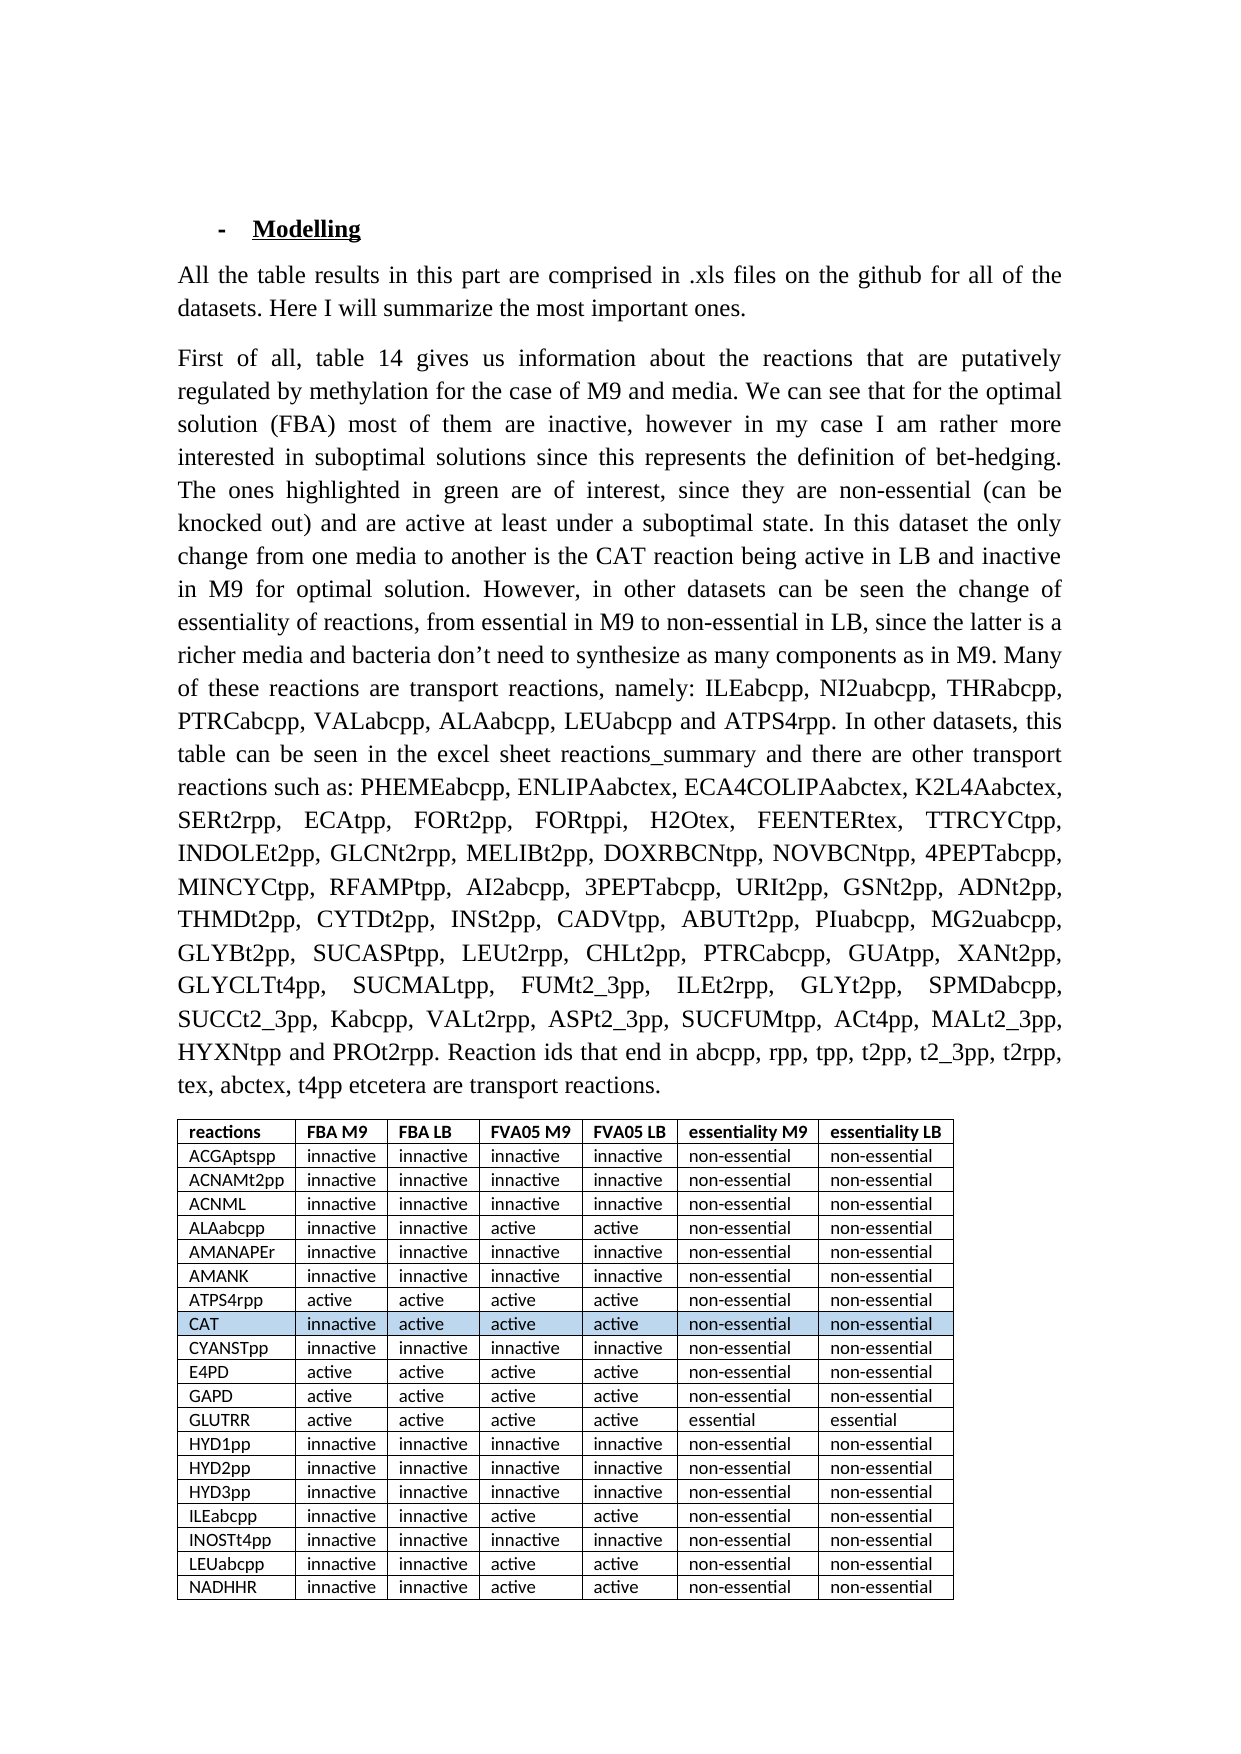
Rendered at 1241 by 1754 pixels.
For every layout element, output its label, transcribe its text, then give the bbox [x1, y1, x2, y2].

table_cell innactive [480, 1144, 582, 1167]
table_cell active [388, 1312, 479, 1335]
table_cell innactive [583, 1528, 677, 1551]
table_cell active [583, 1552, 677, 1574]
table_cell innactive [388, 1480, 479, 1503]
table_cell HYD3pp [178, 1480, 295, 1503]
table_cell non-essential [678, 1456, 818, 1479]
table_cell non-essential [678, 1168, 818, 1191]
table_cell innactive [388, 1240, 479, 1263]
table_cell active [296, 1360, 387, 1383]
table_cell active [583, 1504, 677, 1527]
table_cell innactive [388, 1456, 479, 1479]
table_cell non-essential [819, 1168, 953, 1191]
table_cell non-essential [819, 1480, 953, 1503]
table_cell active [583, 1384, 677, 1407]
table_cell active [296, 1384, 387, 1407]
table_cell CAT [178, 1312, 295, 1335]
table_cell GLUTRR [178, 1408, 295, 1431]
table_header FVA05 LB [583, 1120, 677, 1143]
table_cell AMANAPEr [178, 1240, 295, 1263]
table_cell active [583, 1288, 677, 1311]
table_cell non-essential [819, 1288, 953, 1311]
table_cell AMANK [178, 1264, 295, 1287]
table_cell non-essential [678, 1504, 818, 1527]
table_cell non-essential [678, 1144, 818, 1167]
table_cell ILEabcpp [178, 1504, 295, 1527]
table_cell innactive [296, 1216, 387, 1239]
table_cell non-essential [819, 1552, 953, 1574]
table_cell innactive [583, 1144, 677, 1167]
table_cell innactive [480, 1168, 582, 1191]
table_cell non-essential [819, 1528, 953, 1551]
table_cell innactive [388, 1216, 479, 1239]
table_cell ACNML [178, 1192, 295, 1215]
table_cell innactive [480, 1432, 582, 1455]
table_header essentiality M9 [678, 1120, 818, 1143]
table_cell non-essential [678, 1336, 818, 1359]
table_cell LEUabcpp [178, 1552, 295, 1574]
table_cell non-essential [678, 1528, 818, 1551]
table_cell innactive [583, 1264, 677, 1287]
table_cell non-essential [819, 1384, 953, 1407]
table_cell innactive [480, 1240, 582, 1263]
table_cell innactive [296, 1192, 387, 1215]
table_cell active [583, 1576, 677, 1598]
table_cell innactive [388, 1432, 479, 1455]
table_cell non-essential [819, 1576, 953, 1598]
table_cell active [480, 1312, 582, 1335]
table_header reactions [178, 1120, 295, 1143]
table_cell active [583, 1360, 677, 1383]
table_cell ALAabcpp [178, 1216, 295, 1239]
table_cell active [583, 1216, 677, 1239]
table_cell innactive [388, 1504, 479, 1527]
list Modelling [215, 214, 1063, 244]
table_cell ACNAMt2pp [178, 1168, 295, 1191]
table_cell innactive [296, 1312, 387, 1335]
table_cell innactive [583, 1192, 677, 1215]
table_header FVA05 M9 [480, 1120, 582, 1143]
table_header FBA LB [388, 1120, 479, 1143]
table_cell innactive [388, 1336, 479, 1359]
table_cell innactive [388, 1264, 479, 1287]
table_cell innactive [583, 1480, 677, 1503]
table_cell non-essential [819, 1264, 953, 1287]
table_cell non-essential [678, 1264, 818, 1287]
table_cell INOSTt4pp [178, 1528, 295, 1551]
table_cell non-essential [819, 1192, 953, 1215]
table_cell innactive [296, 1576, 387, 1598]
table_cell innactive [296, 1432, 387, 1455]
table_cell innactive [296, 1504, 387, 1527]
table_cell non-essential [678, 1192, 818, 1215]
table_cell innactive [296, 1336, 387, 1359]
table_cell innactive [480, 1528, 582, 1551]
table_cell innactive [480, 1264, 582, 1287]
table_cell non-essential [819, 1504, 953, 1527]
table_cell HYD2pp [178, 1456, 295, 1479]
table_cell active [480, 1216, 582, 1239]
table_cell non-essential [678, 1312, 818, 1335]
table_cell innactive [388, 1192, 479, 1215]
table_cell innactive [583, 1240, 677, 1263]
table_cell active [480, 1384, 582, 1407]
table_cell innactive [296, 1264, 387, 1287]
table_header essentiality LB [819, 1120, 953, 1143]
table_cell non-essential [678, 1432, 818, 1455]
table_cell active [480, 1288, 582, 1311]
table_cell innactive [296, 1456, 387, 1479]
table_cell innactive [480, 1480, 582, 1503]
table_cell non-essential [678, 1360, 818, 1383]
table_cell non-essential [819, 1336, 953, 1359]
table_cell active [583, 1408, 677, 1431]
table_cell active [388, 1360, 479, 1383]
table_cell innactive [583, 1456, 677, 1479]
table_cell innactive [296, 1168, 387, 1191]
table_cell non-essential [678, 1240, 818, 1263]
table_cell non-essential [819, 1144, 953, 1167]
table_cell non-essential [819, 1360, 953, 1383]
table_cell non-essential [819, 1312, 953, 1335]
table_cell GAPD [178, 1384, 295, 1407]
table_cell innactive [296, 1480, 387, 1503]
table_cell active [480, 1408, 582, 1431]
table_cell innactive [388, 1168, 479, 1191]
table_cell active [388, 1408, 479, 1431]
table_cell innactive [480, 1456, 582, 1479]
table_cell active [480, 1360, 582, 1383]
table_cell non-essential [819, 1216, 953, 1239]
table_cell active [296, 1408, 387, 1431]
table_cell non-essential [819, 1456, 953, 1479]
table_cell innactive [296, 1528, 387, 1551]
table_cell innactive [480, 1336, 582, 1359]
table_cell innactive [583, 1336, 677, 1359]
table_cell ATPS4rpp [178, 1288, 295, 1311]
table_cell non-essential [678, 1288, 818, 1311]
table_cell E4PD [178, 1360, 295, 1383]
table_cell essential [678, 1408, 818, 1431]
table_cell non-essential [678, 1576, 818, 1598]
table_cell innactive [583, 1168, 677, 1191]
table_cell innactive [296, 1552, 387, 1574]
table_cell non-essential [678, 1384, 818, 1407]
table_cell active [583, 1312, 677, 1335]
table_cell innactive [388, 1144, 479, 1167]
table_cell NADHHR [178, 1576, 295, 1598]
table_cell active [388, 1288, 479, 1311]
table_cell innactive [388, 1576, 479, 1598]
text All the table results in this part are comprised in .xls files on the github for all of the datasets. Here I will summarize the most important ones. [177, 261, 1063, 322]
table_cell non-essential [678, 1552, 818, 1574]
table_cell HYD1pp [178, 1432, 295, 1455]
table_cell active [296, 1288, 387, 1311]
table_cell essential [819, 1408, 953, 1431]
table_cell CYANSTpp [178, 1336, 295, 1359]
text First of all, table 14 gives us information about the reactions that are putatively regulated by methylation for the case of M9 and media. We can see that for the optimal solution (FBA) most of them are inactive, however in my case I am rather more interested in suboptimal solutions since this represents the definition of bet-hedging. The ones highlighted in green are of interest, since they are non-essential (can be knocked out) and are active at least under a suboptimal state. In this dataset the only change from one media to another is the CAT reaction being active in LB and inactive in M9 for optimal solution. However, in other datasets can be seen the change of essentiality of reactions, from essential in M9 to non-essential in LB, since the latter is a richer media and bacteria don’t need to synthesize as many components as in M9. Many of these reactions are transport reactions, namely: ILEabcpp, NI2uabcpp, THRabcpp, PTRCabcpp, VALabcpp, ALAabcpp, LEUabcpp and ATPS4rpp. In other datasets, this table can be seen in the excel sheet reactions_summary and there are other transport reactions such as: PHEMEabcpp, ENLIPAabctex, ECA4COLIPAabctex, K2L4Aabctex, SERt2rpp, ECAtpp, FORt2pp, FORtppi, H2Otex, FEENTERtex, TTRCYCtpp, INDOLEt2pp, GLCNt2rpp, MELIBt2pp, DOXRBCNtpp, NOVBCNtpp, 4PEPTabcpp, MINCYCtpp, RFAMPtpp, AI2abcpp, 3PEPTabcpp, URIt2pp, GSNt2pp, ADNt2pp, THMDt2pp, CYTDt2pp, INSt2pp, CADVtpp, ABUTt2pp, PIuabcpp, MG2uabcpp, GLYBt2pp, SUCASPtpp, LEUt2rpp, CHLt2pp, PTRCabcpp, GUAtpp, XANt2pp, GLYCLTt4pp, SUCMALtpp, FUMt2_3pp, ILEt2rpp, GLYt2pp, SPMDabcpp, SUCCt2_3pp, Kabcpp, VALt2rpp, ASPt2_3pp, SUCFUMtpp, ACt4pp, MALt2_3pp, HYXNtpp and PROt2rpp. Reaction ids that end in abcpp, rpp, tpp, t2pp, t2_3pp, t2rpp, tex, abctex, t4pp etcetera are transport reactions. [177, 343, 1063, 1098]
table_cell active [388, 1384, 479, 1407]
table_cell non-essential [678, 1216, 818, 1239]
table_cell active [480, 1504, 582, 1527]
table_cell innactive [583, 1432, 677, 1455]
table_cell non-essential [819, 1240, 953, 1263]
table_header FBA M9 [296, 1120, 387, 1143]
table_cell innactive [296, 1144, 387, 1167]
table_cell ACGAptspp [178, 1144, 295, 1167]
table_cell innactive [388, 1552, 479, 1574]
table_cell innactive [388, 1528, 479, 1551]
table_cell active [480, 1552, 582, 1574]
table_cell non-essential [819, 1432, 953, 1455]
table_cell active [480, 1576, 582, 1598]
table_cell innactive [480, 1192, 582, 1215]
table_cell innactive [296, 1240, 387, 1263]
table_cell non-essential [678, 1480, 818, 1503]
